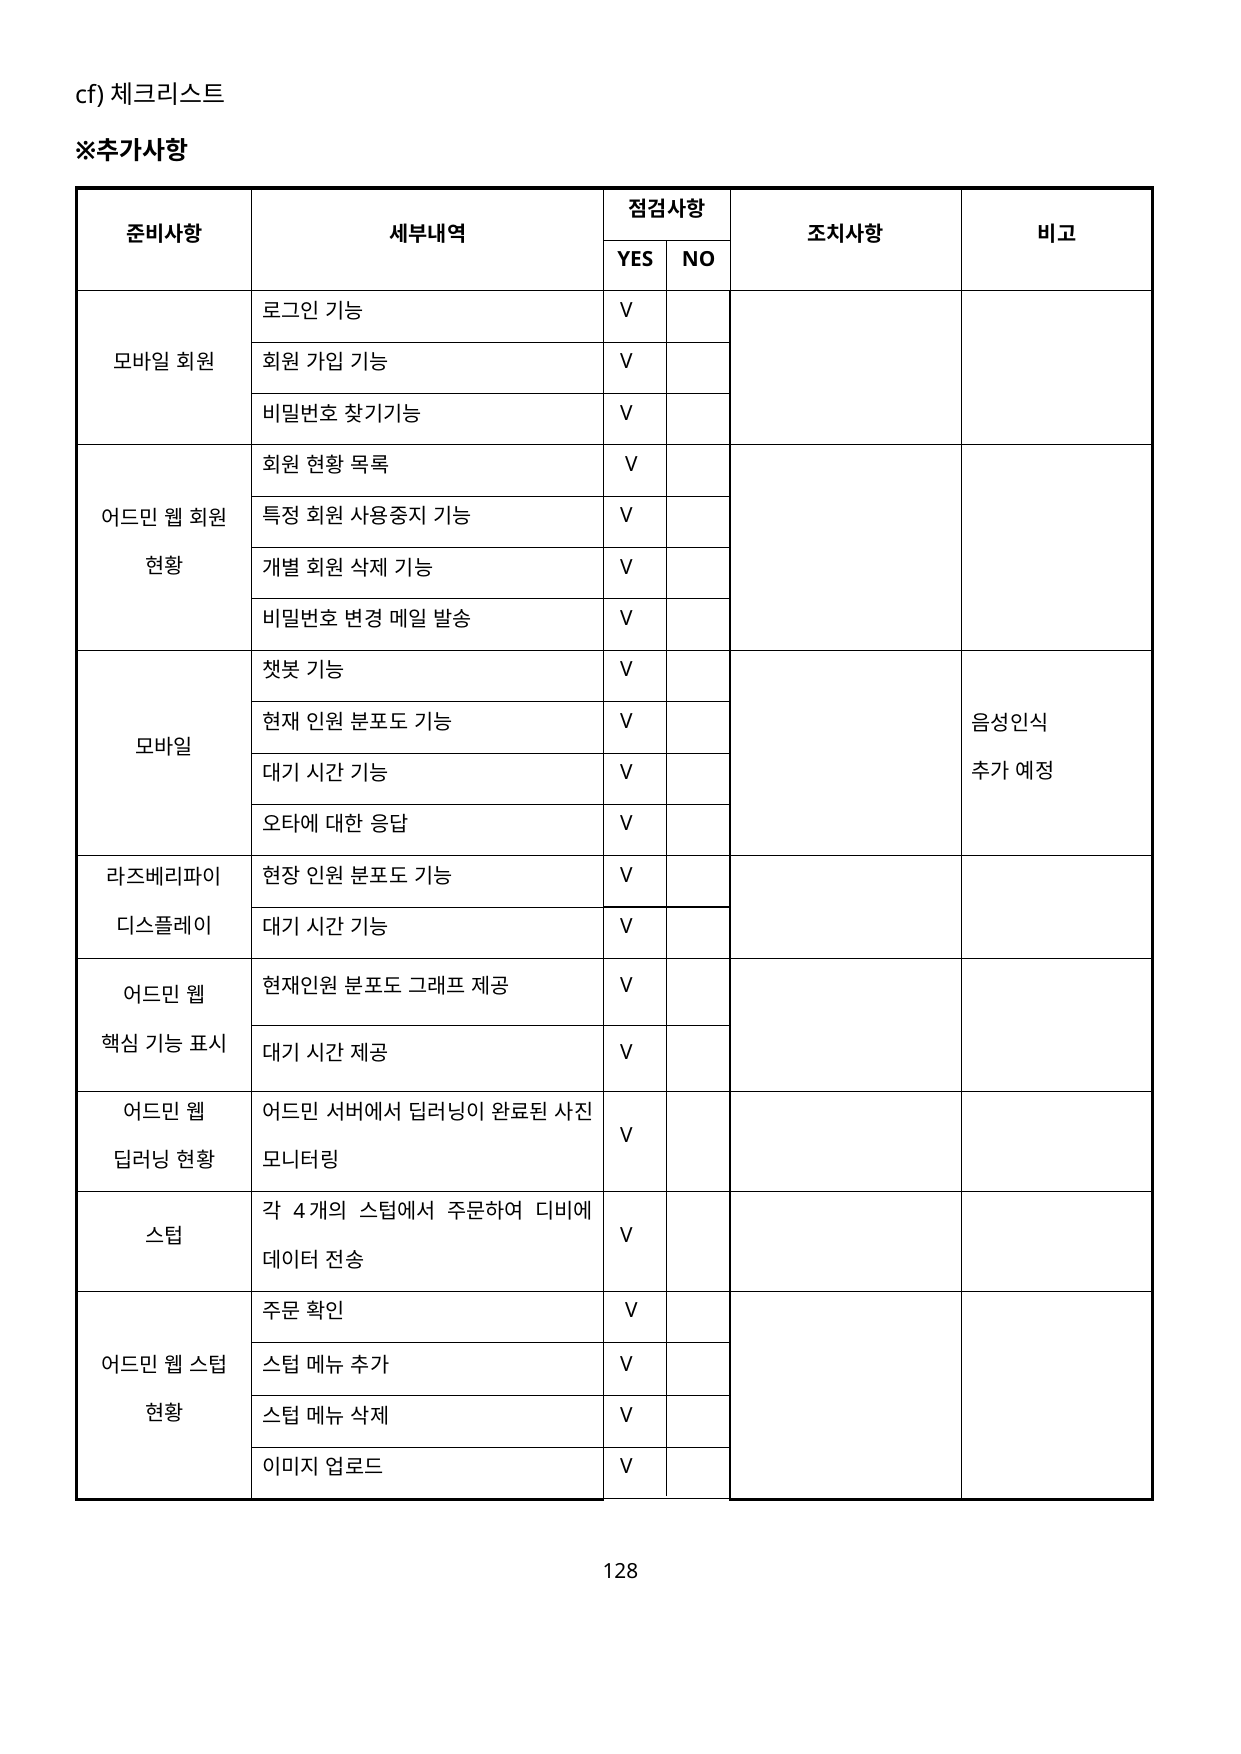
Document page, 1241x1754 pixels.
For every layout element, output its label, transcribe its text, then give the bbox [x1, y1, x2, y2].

table_cell [962, 445, 1151, 650]
table_cell [962, 1192, 1151, 1291]
table_cell 라즈베리파이 디스플레이 [78, 856, 251, 958]
table_cell V [604, 1448, 667, 1498]
table_cell NO [667, 241, 730, 290]
table_cell 회원 현황 목록 [252, 445, 603, 496]
table_cell YES [604, 241, 666, 290]
table_cell [731, 1192, 961, 1291]
table_cell [731, 445, 961, 650]
table_cell [731, 291, 961, 444]
table_cell V [604, 856, 666, 906]
table_cell [667, 805, 729, 855]
table_cell V [604, 754, 666, 804]
table_cell 어드민 웹 회원 현황 [78, 445, 251, 650]
table_cell 스텁 메뉴 삭제 [252, 1396, 603, 1447]
table_cell V [604, 1026, 666, 1091]
table_cell V [604, 702, 666, 752]
table_cell [667, 1343, 729, 1395]
table_cell V [604, 1343, 666, 1395]
table_cell [667, 445, 729, 496]
table_header 세부내역 [252, 190, 603, 290]
table_cell 대기 시간 기능 [252, 754, 603, 804]
table_cell 비밀번호 변경 메일 발송 [252, 599, 603, 650]
table_cell 로그인 기능 [252, 291, 603, 342]
table_cell [667, 651, 729, 701]
table_cell V [604, 1092, 666, 1191]
table_cell 대기 시간 기능 [252, 908, 603, 958]
table_cell V [604, 497, 666, 547]
table_cell [667, 1092, 729, 1191]
table_cell V [604, 959, 666, 1024]
table_cell 어드민 웹 핵심 기능 표시 [78, 959, 251, 1091]
table_cell [962, 291, 1151, 444]
table_cell 이미지 업로드 [252, 1448, 603, 1498]
table_cell V [604, 805, 666, 855]
table_header 준비사항 [78, 190, 251, 290]
table_cell 챗봇 기능 [252, 651, 603, 701]
table_cell [962, 1092, 1151, 1191]
table_cell [962, 856, 1151, 958]
table_cell [667, 1192, 729, 1291]
table_cell 음성인식 추가 예정 [962, 651, 1151, 855]
table_cell 각 4개의 스텁에서 주문하여 디비에 데이터 전송 [252, 1192, 603, 1291]
table_cell V [604, 1396, 666, 1447]
table_cell [667, 908, 729, 958]
table_cell [667, 343, 729, 393]
table_cell 어드민 웹 딥러닝 현황 [78, 1092, 251, 1191]
table_cell [667, 394, 729, 444]
table_cell V [604, 908, 666, 958]
table_cell 현재 인원 분포도 기능 [252, 702, 603, 752]
table_cell [962, 959, 1151, 1091]
table_cell V [604, 548, 666, 598]
table_cell [667, 1396, 729, 1447]
table_cell 어드민 서버에서 딥러닝이 완료된 사진 모니터링 [252, 1092, 603, 1191]
table_cell [731, 1292, 961, 1498]
table_cell [667, 599, 729, 650]
table_cell [667, 754, 729, 804]
table_cell 비밀번호 찾기기능 [252, 394, 603, 444]
table_cell 어드민 웹 스텁 현황 [78, 1292, 251, 1498]
table_cell 현장 인원 분포도 기능 [252, 856, 603, 906]
table_cell 대기 시간 제공 [252, 1026, 603, 1091]
table_header 비고 [962, 190, 1151, 290]
table_cell V [604, 1292, 666, 1342]
table_header 점검사항 [604, 190, 730, 240]
table_cell 오타에 대한 응답 [252, 805, 603, 855]
table_cell [731, 651, 961, 855]
table_cell 특정 회원 사용중지 기능 [252, 497, 603, 547]
table_cell [667, 1292, 729, 1342]
table_cell [667, 856, 729, 906]
text ※추가사항 [75, 131, 1165, 167]
table_cell 스텁 [78, 1192, 251, 1291]
table_cell 스텁 메뉴 추가 [252, 1343, 603, 1395]
table_cell 회원 가입 기능 [252, 343, 603, 393]
table_cell V [604, 445, 666, 496]
table_cell V [604, 291, 666, 342]
table_cell [667, 702, 729, 752]
text cf) 체크리스트 [75, 75, 1165, 111]
table_cell [667, 291, 729, 342]
table_cell [731, 856, 961, 958]
table_cell [667, 1026, 729, 1091]
table_cell 모바일 회원 [78, 291, 251, 444]
table_cell V [604, 599, 666, 650]
table_cell V [604, 1192, 666, 1291]
table_cell 현재인원 분포도 그래프 제공 [252, 959, 603, 1024]
table_cell V [604, 394, 666, 444]
table_cell [667, 959, 729, 1024]
table_cell [667, 1448, 729, 1498]
table_cell [731, 1092, 961, 1191]
table_cell V [604, 343, 666, 393]
table_cell [667, 497, 729, 547]
table_cell [962, 1292, 1151, 1498]
table_cell V [604, 651, 666, 701]
table_cell 주문 확인 [252, 1292, 603, 1342]
table_header 조치사항 [731, 190, 961, 290]
table_cell 모바일 [78, 651, 251, 855]
table_cell 개별 회원 삭제 기능 [252, 548, 603, 598]
table_cell [667, 548, 729, 598]
table_cell [731, 959, 961, 1091]
